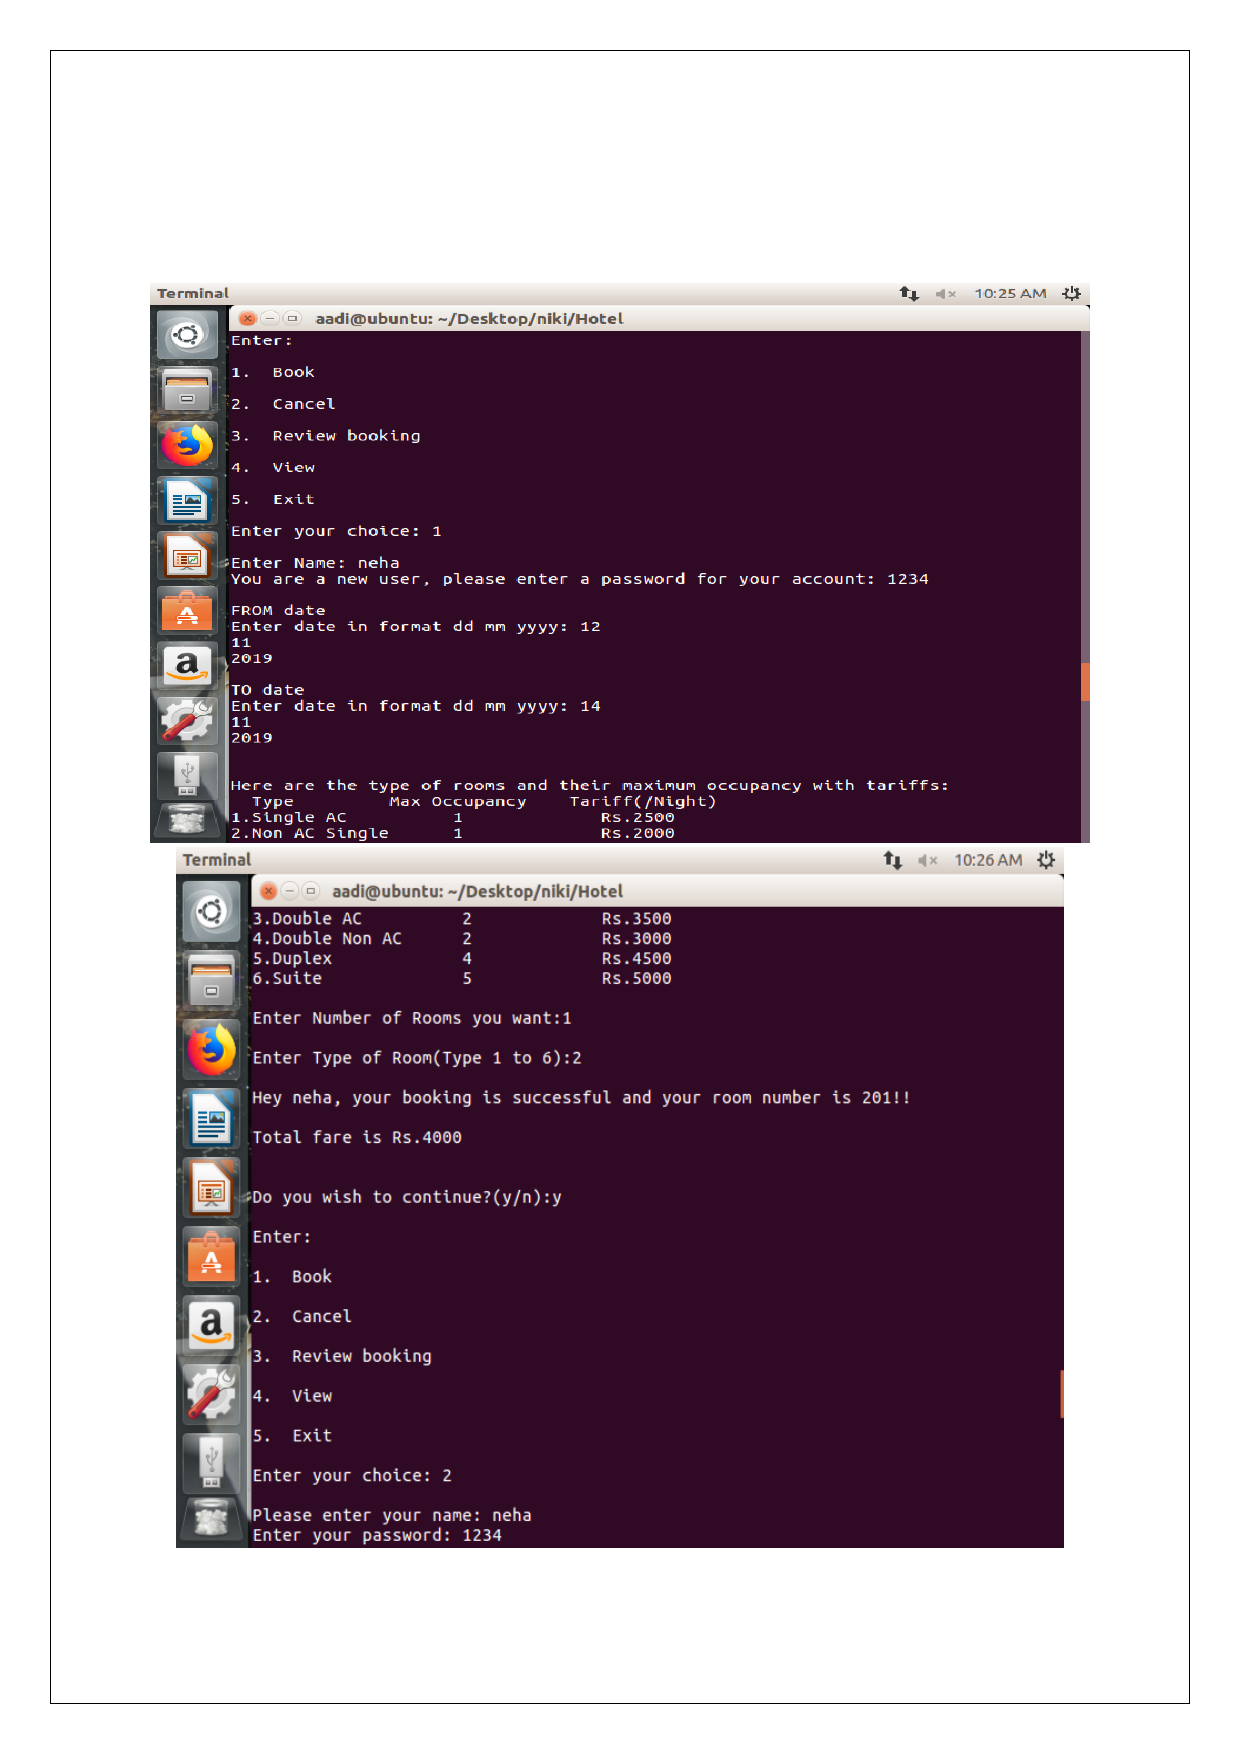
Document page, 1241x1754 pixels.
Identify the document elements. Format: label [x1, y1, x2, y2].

picture [150, 282, 1090, 843]
picture [176, 846, 1064, 1548]
